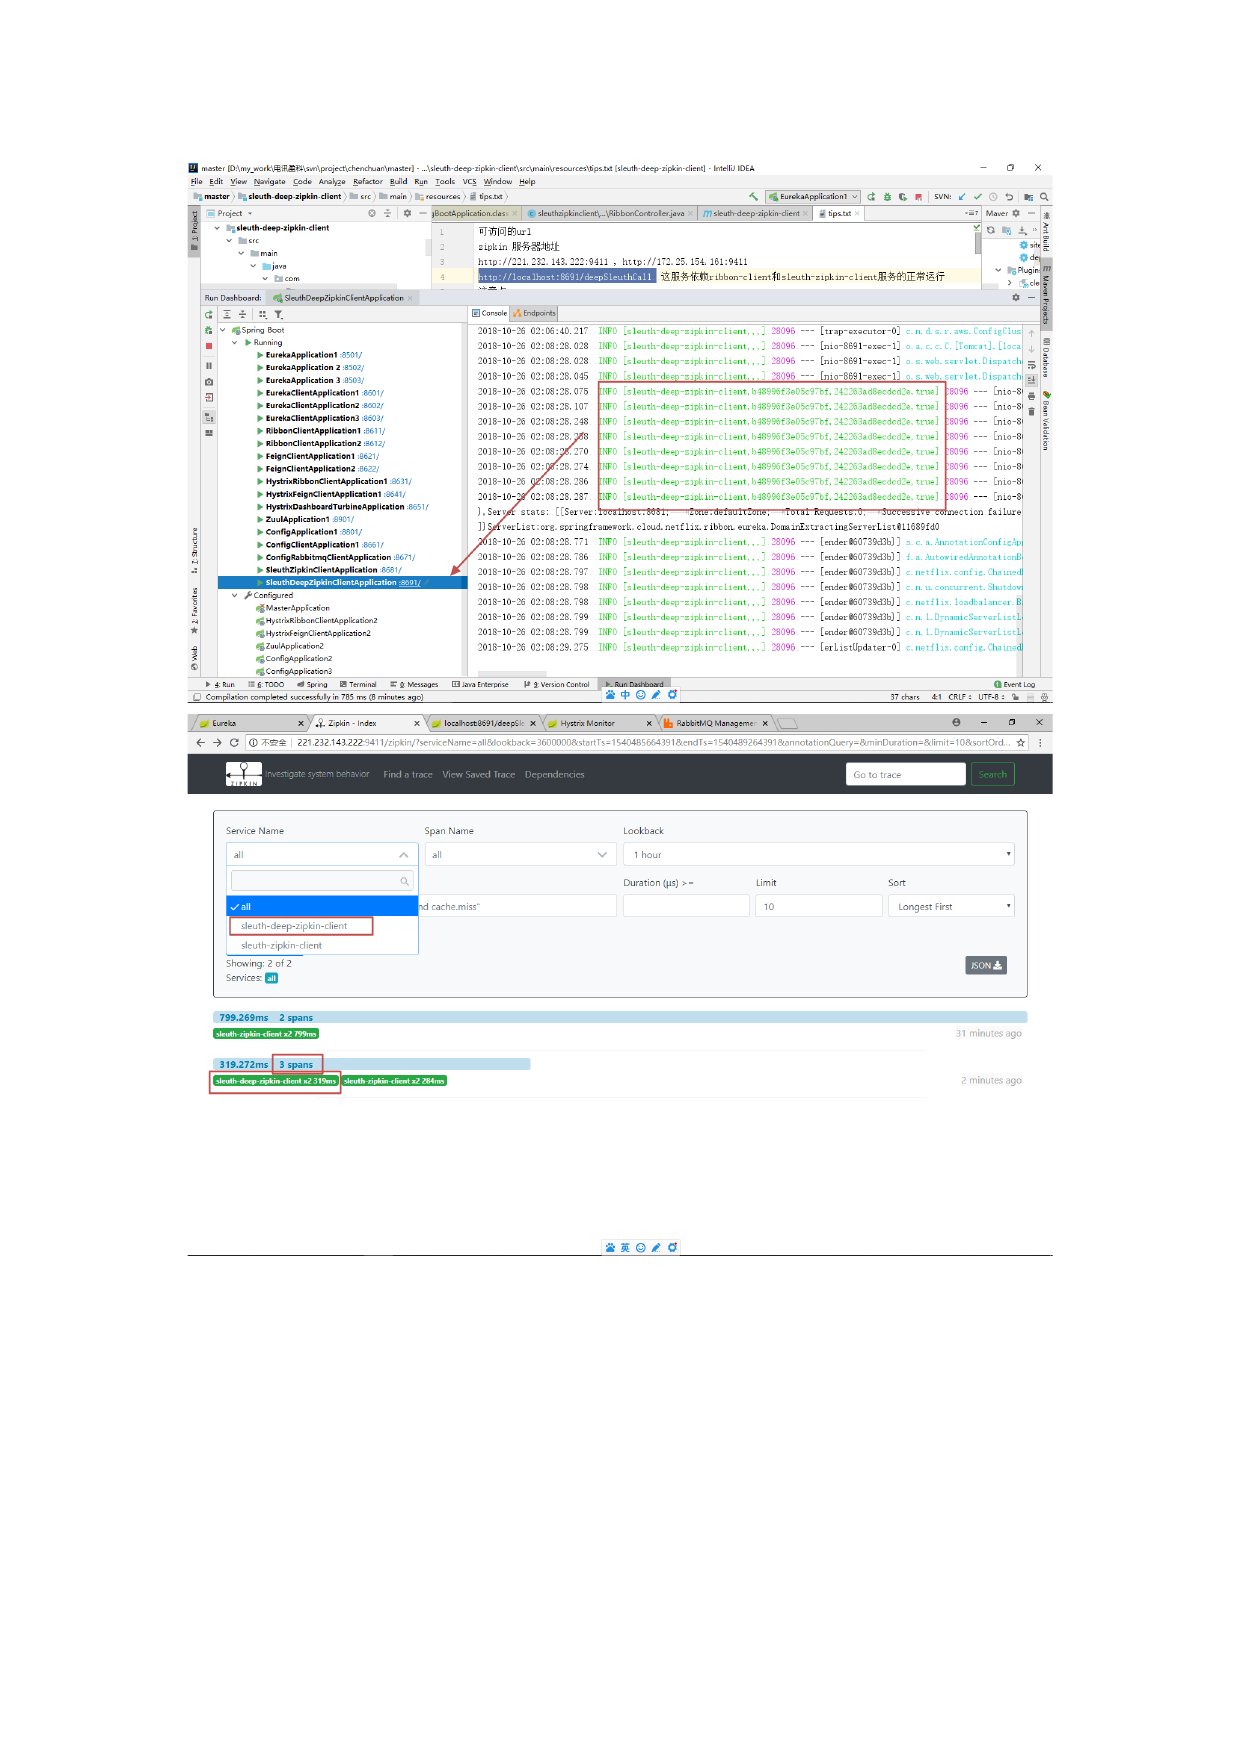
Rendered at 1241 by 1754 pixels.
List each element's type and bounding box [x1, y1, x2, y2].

picture [187, 714, 1053, 1256]
picture [187, 162, 1053, 703]
